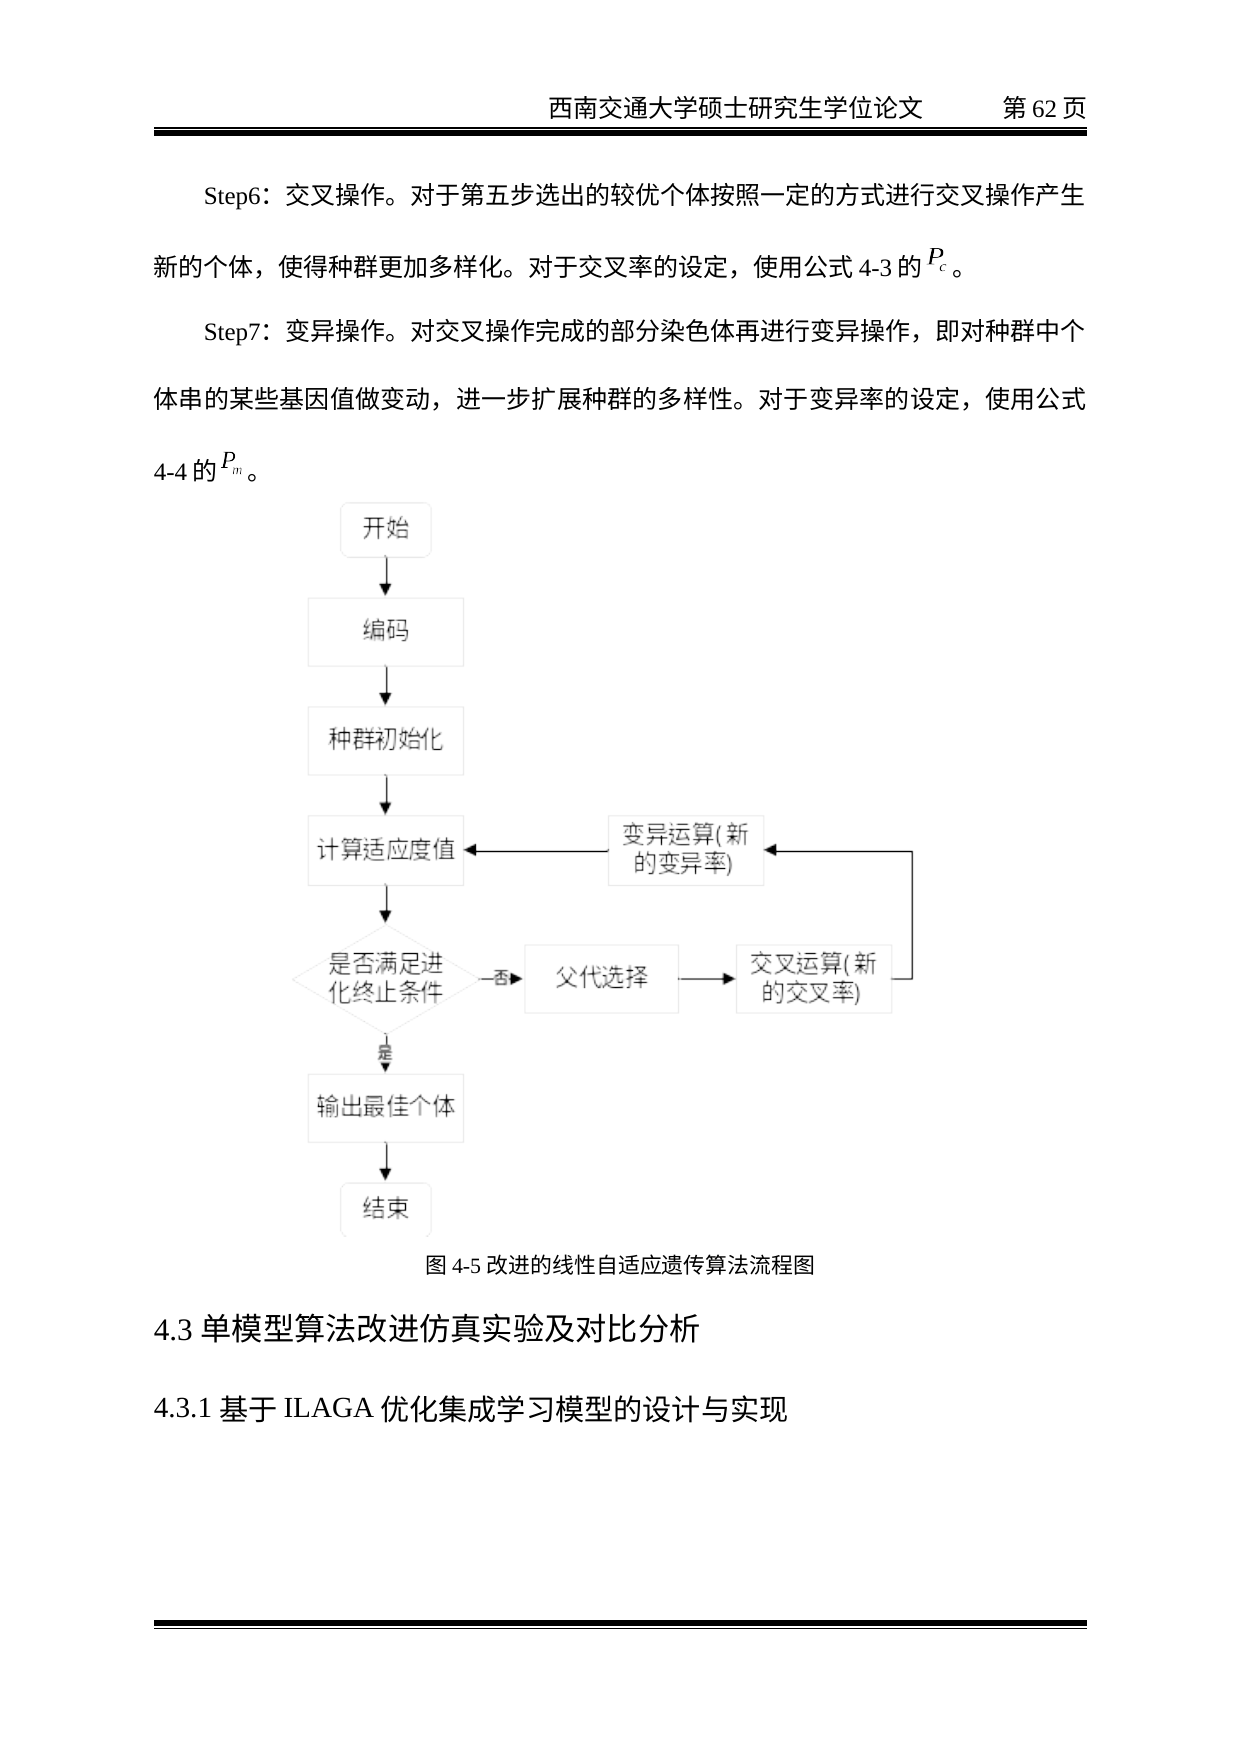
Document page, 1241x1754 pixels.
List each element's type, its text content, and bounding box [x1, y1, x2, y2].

text 图4-5 改进的线性自适应遗传算法流程图 [153, 1247, 1087, 1281]
text Step7：变异操作。对交叉操作完成的部分染色体再进行变异操作，即对种群中个体串的某些基因值做变动，进一步扩展种群的多样性。对于变异率的设定，使用公式4-4的。 [153, 296, 1087, 499]
subtitle 4.3 单模型算法改进仿真实验及对比分析 [153, 1293, 1087, 1361]
text Step6：交叉操作。对于第五步选出的较优个体按照一定的方式进行交叉操作产生新的个体，使得种群更加多样化。对于交叉率的设定，使用公式4-3的。 [153, 160, 1087, 296]
title 4.3.1 基于ILAGA优化集成学习模型的设计与实现 [153, 1373, 1087, 1441]
